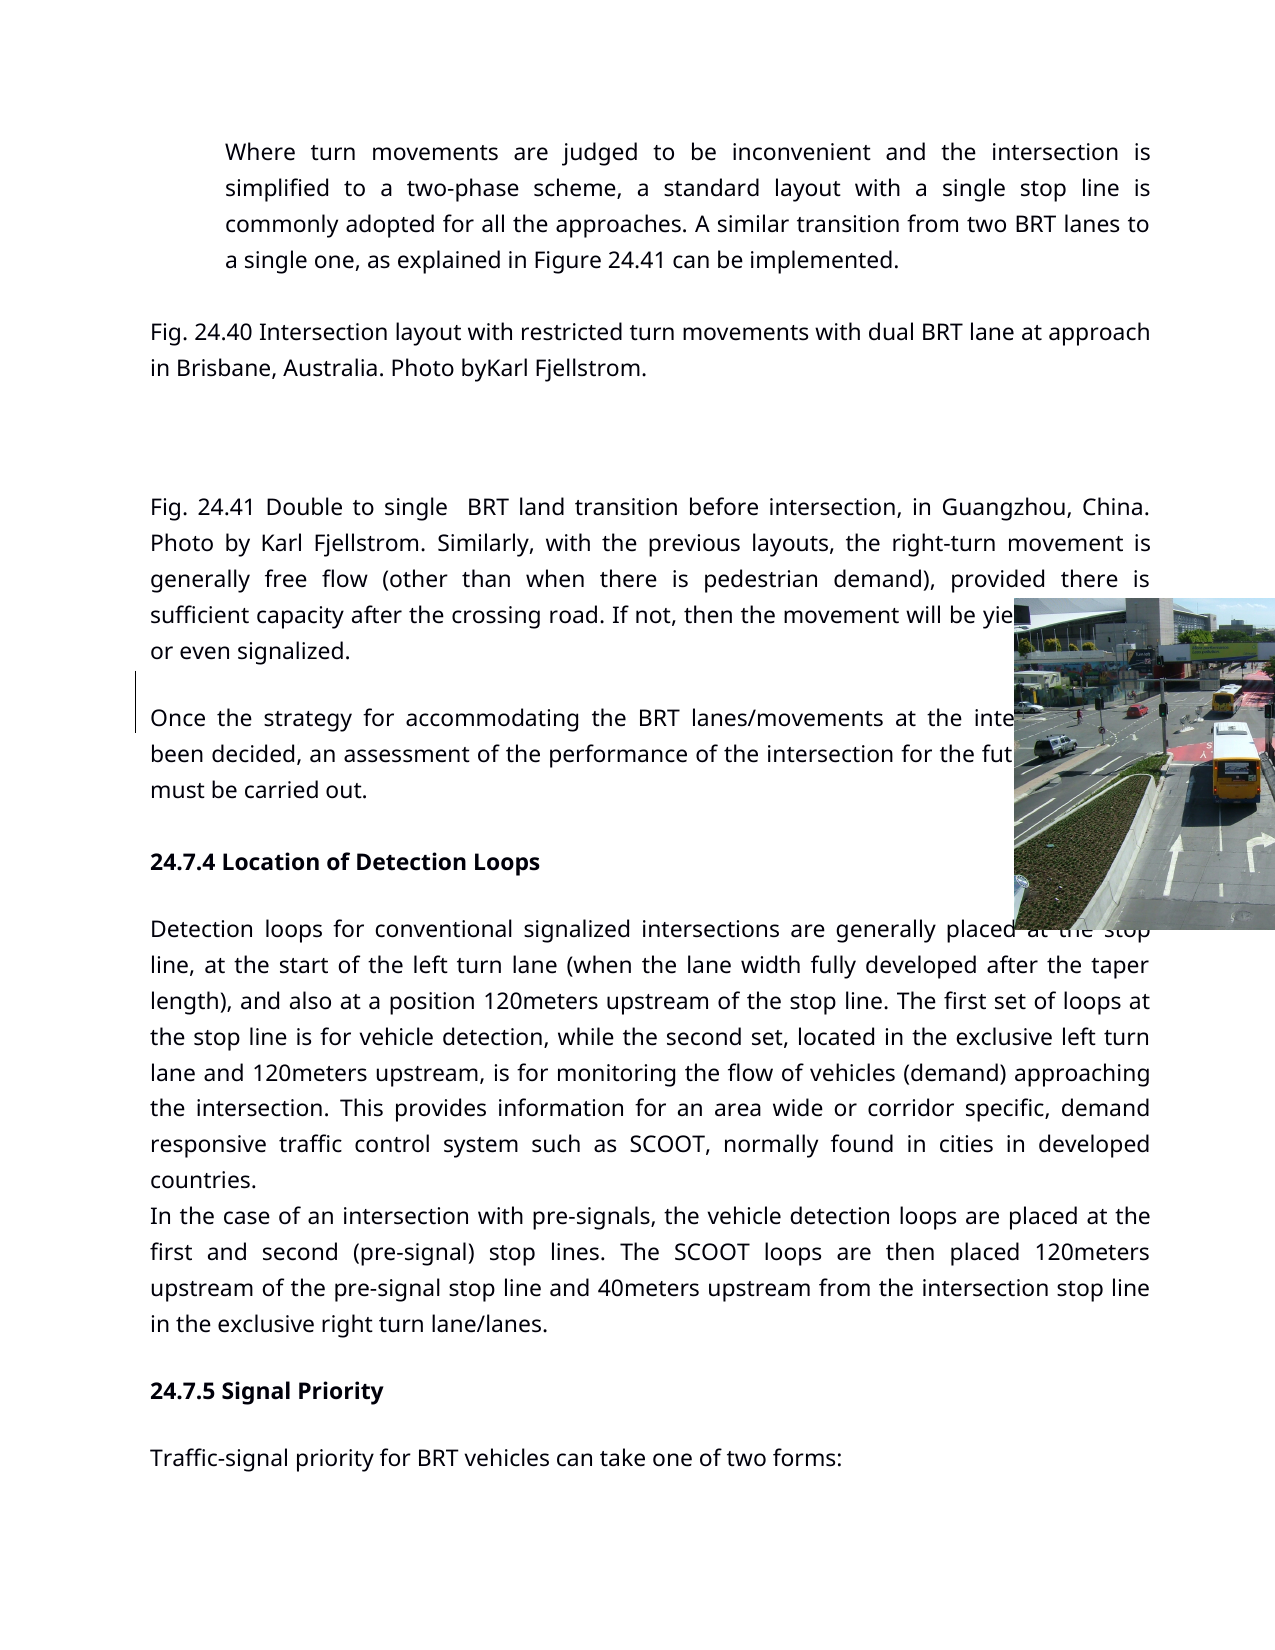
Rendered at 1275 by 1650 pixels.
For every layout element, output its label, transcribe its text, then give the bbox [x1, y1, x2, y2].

text Where turn movements are judged to be inconvenient and the intersection is simplified to a two-phase scheme, a standard layout with a single stop line is commonly adopted for all the approaches. A similar transition from two BRT lanes to a single one, as explained in Figure 24.41 can be implemented. [225, 136, 1152, 275]
text Traffic-signal priority for BRT vehicles can take one of two forms: [150, 1442, 1152, 1474]
text Detection loops for conventional signalized intersections are generally placed at the stop line, at the start of the left turn lane (when the lane width fully developed after the taper length), and also at a position 120meters upstream of the stop line. The first set of loops at the stop line is for vehicle detection, while the second set, located in the exclusive left turn lane and 120meters upstream, is for monitoring the flow of vehicles (demand) approaching the intersection. This provides information for an area wide or corridor specific, demand responsive traffic control system such as SCOOT, normally found in cities in developed countries. [150, 913, 1152, 1196]
text Fig. 24.40 Intersection layout with restricted turn movements with dual BRT lane at approach in Brisbane, Australia. Photo byKarl Fjellstrom. [150, 316, 1152, 383]
text 24.7.4 Location of Detection Loops [150, 846, 1014, 877]
picture [1014, 598, 1275, 930]
text Once the strategy for accommodating the BRT lanes/movements at the intersection has been decided, an assessment of the performance of the intersection for the future situation must be carried out. [150, 702, 1014, 805]
text Fig. 24.41 Double to single BRT land transition before intersection, in Guangzhou, China. Photo by Karl Fjellstrom. Similarly, with the previous layouts, the right-turn movement is generally free flow (other than when there is pedestrian demand), provided there is sufficient capacity after the crossing road. If not, then the movement will be yield-controlled or even signalized. [150, 491, 1152, 666]
text In the case of an intersection with pre-signals, the vehicle detection loops are placed at the first and second (pre-signal) stop lines. The SCOOT loops are then placed 120meters upstream of the pre-signal stop line and 40meters upstream from the intersection stop line in the exclusive right turn lane/lanes. [150, 1200, 1152, 1339]
text 24.7.5 Signal Priority [150, 1375, 1152, 1406]
